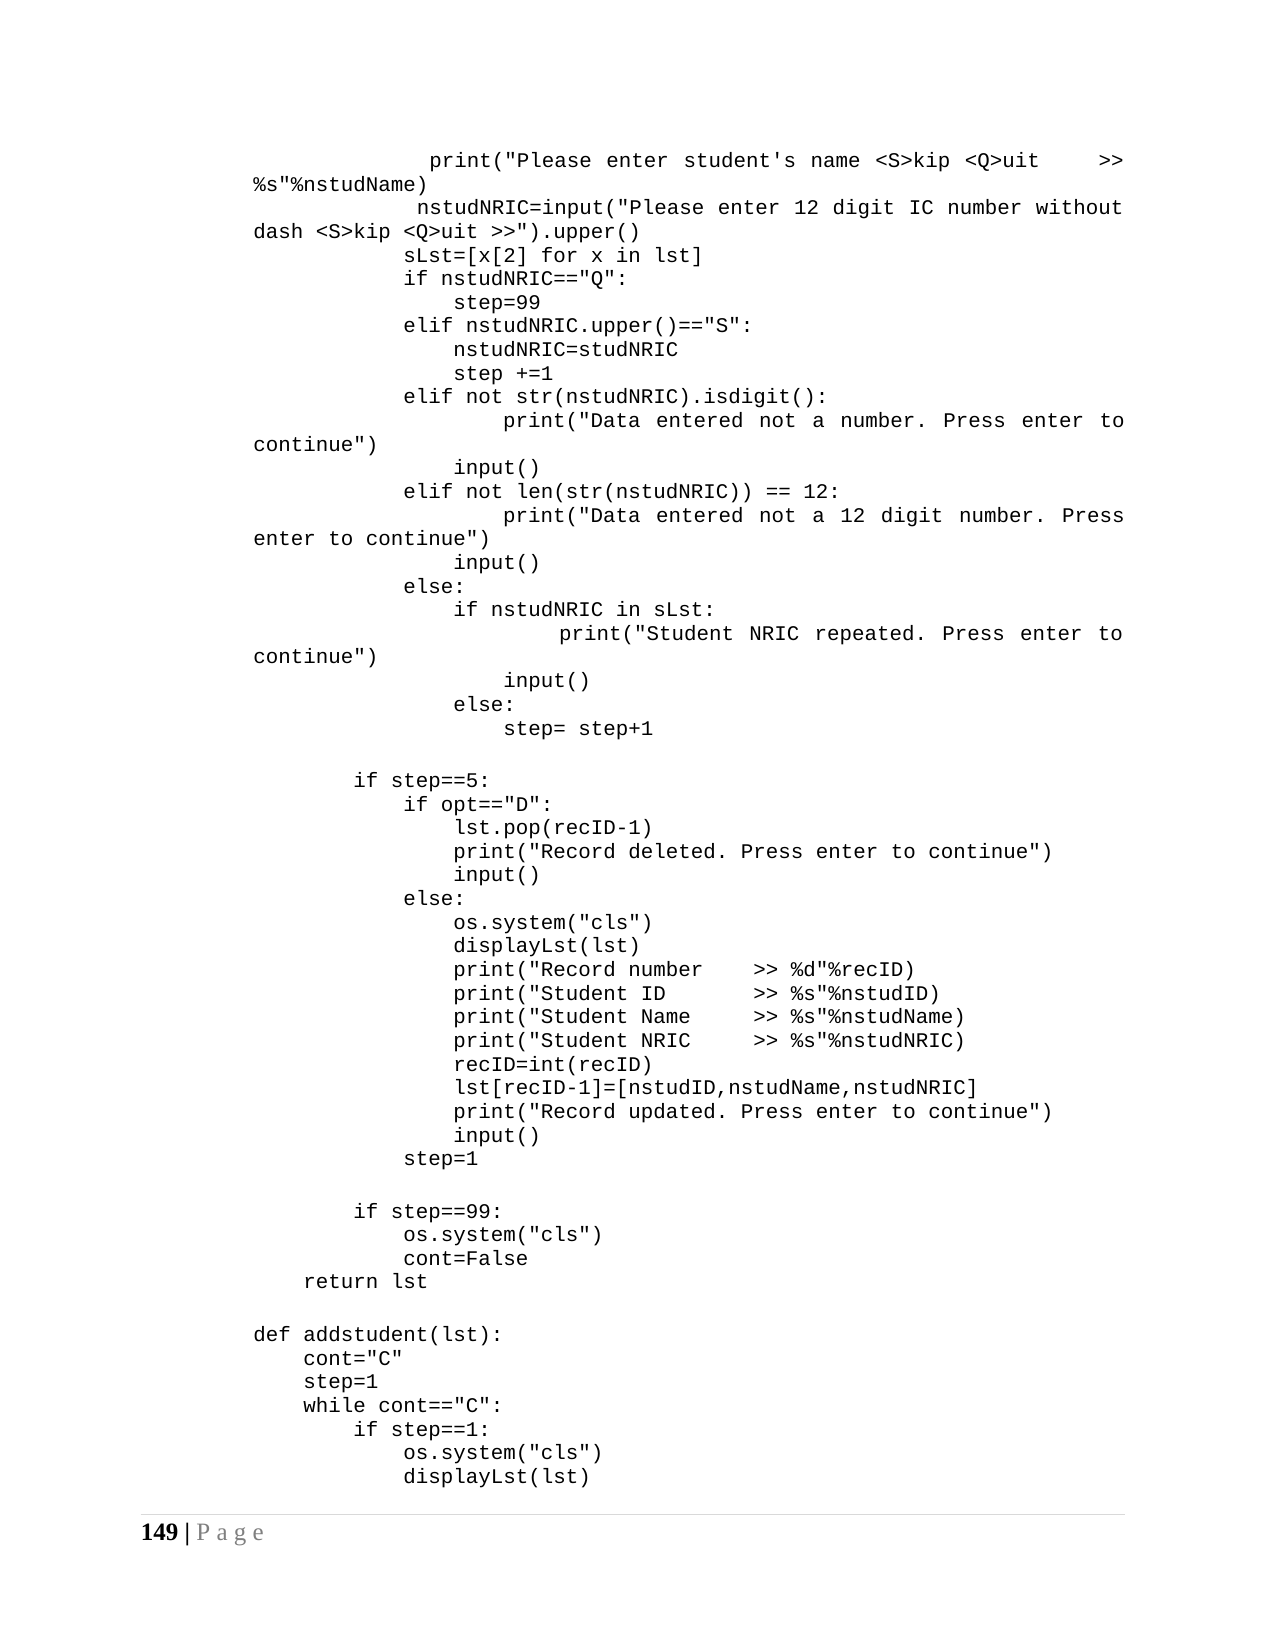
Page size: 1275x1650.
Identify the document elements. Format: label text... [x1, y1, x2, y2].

list step=1 [253, 1371, 1125, 1395]
list def addstudent(lst): [253, 1324, 1125, 1348]
list if nstudNRIC=="Q": [253, 268, 1125, 292]
list recID=int(recID) [253, 1054, 1125, 1077]
list elif nstudNRIC.upper()=="S": [253, 316, 1125, 339]
list elif not len(str(nstudNRIC)) == 12: [253, 481, 1125, 505]
list step= step+1 [253, 717, 1125, 741]
list else: [253, 576, 1125, 599]
list displayLst(lst) [253, 1466, 1125, 1489]
list input() [253, 864, 1125, 888]
list if opt=="D": [253, 793, 1125, 817]
list if nstudNRIC in sLst: [253, 599, 1125, 623]
list input() [253, 1124, 1125, 1148]
list else: [253, 694, 1125, 717]
list os.system("cls") [253, 912, 1125, 935]
list if step==5: [253, 770, 1125, 793]
list print("Student Name >> %s"%nstudName) [253, 1006, 1125, 1030]
list print("Data entered not a number. Press enter to continue") [253, 410, 1125, 457]
list print("Data entered not a 12 digit number. Press enter to continue") [253, 505, 1125, 552]
list step +=1 [253, 363, 1125, 386]
list else: [253, 888, 1125, 912]
list input() [253, 552, 1125, 576]
list print("Record updated. Press enter to continue") [253, 1101, 1125, 1124]
list displayLst(lst) [253, 935, 1125, 959]
list while cont=="C": [253, 1395, 1125, 1418]
list return lst [253, 1272, 1125, 1295]
list sLst=[x[2] for x in lst] [253, 244, 1125, 268]
list lst[recID-1]=[nstudID,nstudName,nstudNRIC] [253, 1077, 1125, 1101]
list print("Record number >> %d"%recID) [253, 959, 1125, 983]
list print("Please enter student's name <S>kip <Q>uit >> %s"%nstudName) [253, 150, 1125, 197]
list cont="C" [253, 1348, 1125, 1371]
list os.system("cls") [253, 1224, 1125, 1248]
list step=1 [253, 1148, 1125, 1172]
list print("Student NRIC repeated. Press enter to continue") [253, 623, 1125, 670]
list print("Student ID >> %s"%nstudID) [253, 983, 1125, 1006]
list lst.pop(recID-1) [253, 817, 1125, 841]
list if step==99: [253, 1201, 1125, 1224]
list print("Student NRIC >> %s"%nstudNRIC) [253, 1030, 1125, 1054]
list input() [253, 670, 1125, 694]
list os.system("cls") [253, 1442, 1125, 1466]
list cont=False [253, 1248, 1125, 1272]
list input() [253, 457, 1125, 481]
list nstudNRIC=input("Please enter 12 digit IC number without dash <S>kip <Q>uit >>").upper() [253, 197, 1125, 244]
list step=99 [253, 292, 1125, 316]
list print("Record deleted. Press enter to continue") [253, 841, 1125, 864]
list elif not str(nstudNRIC).isdigit(): [253, 386, 1125, 410]
list if step==1: [253, 1418, 1125, 1442]
list nstudNRIC=studNRIC [253, 339, 1125, 363]
